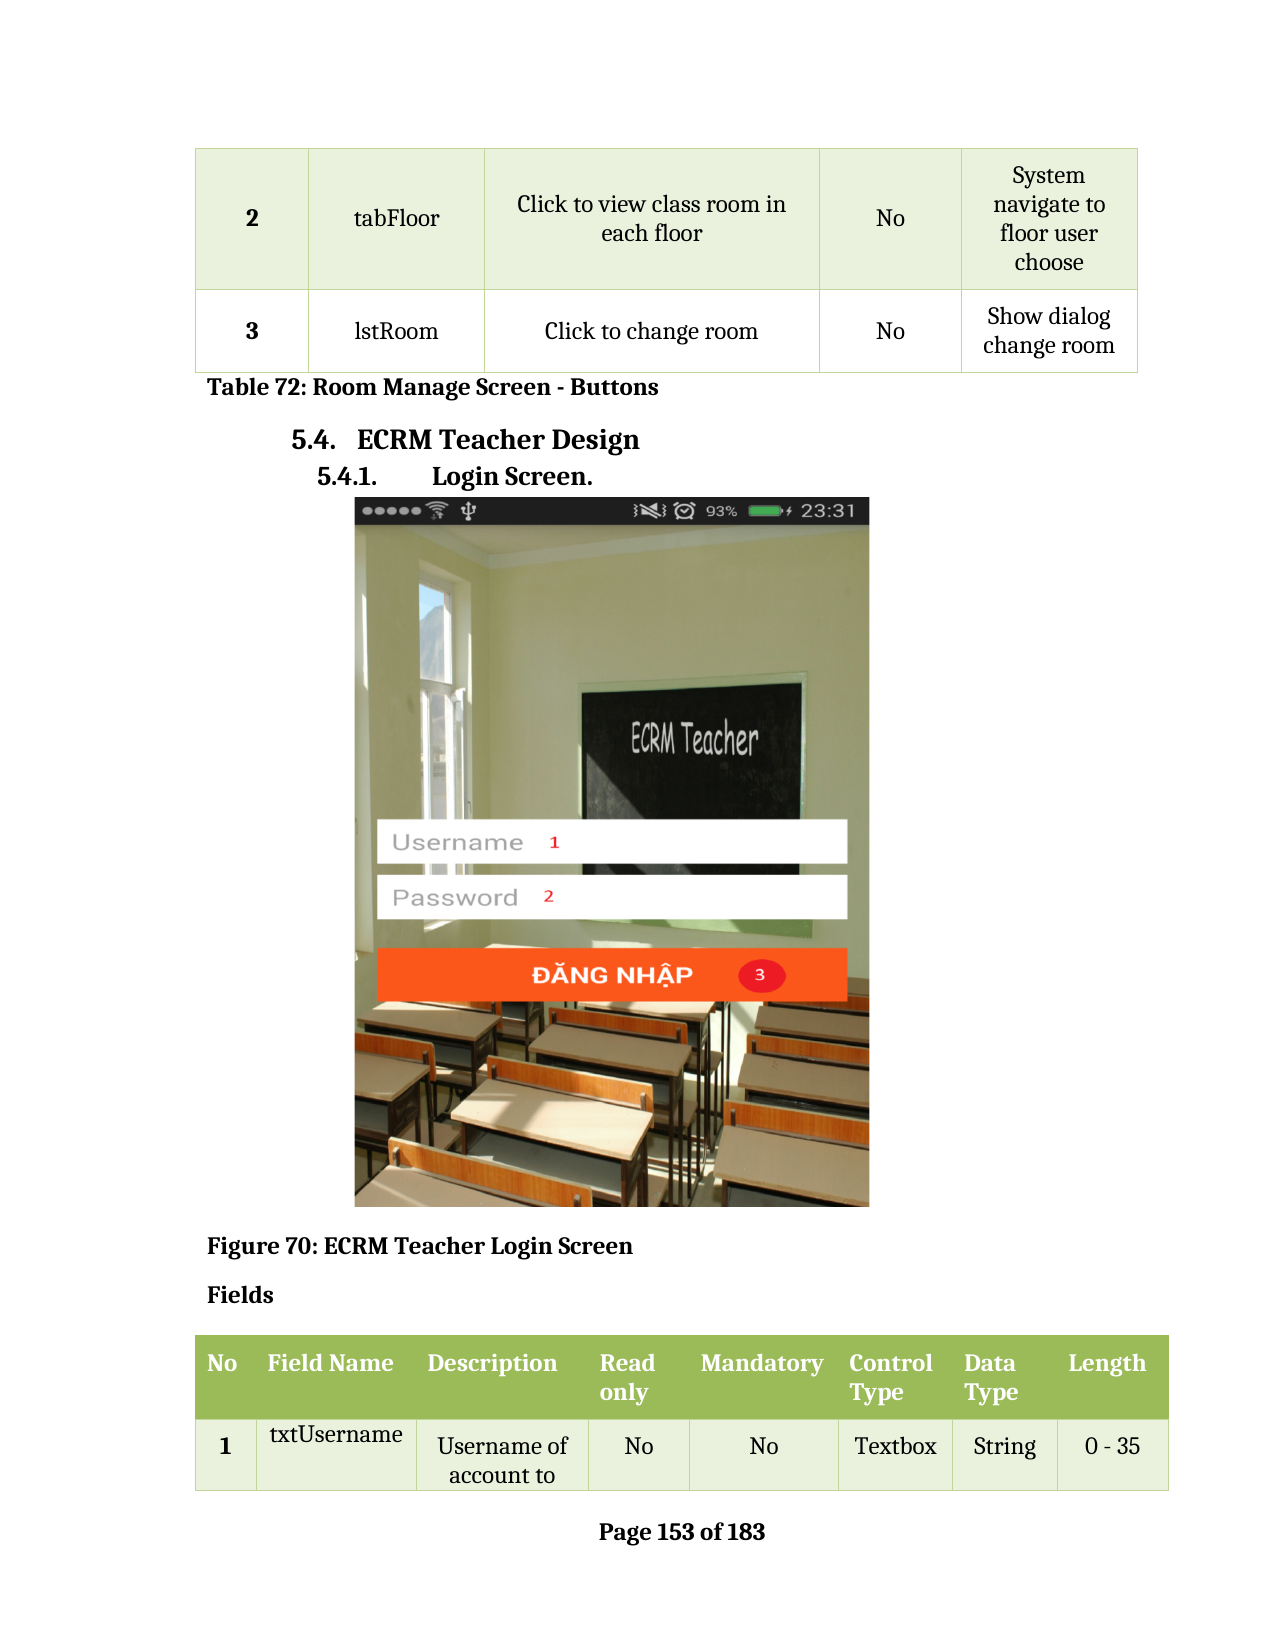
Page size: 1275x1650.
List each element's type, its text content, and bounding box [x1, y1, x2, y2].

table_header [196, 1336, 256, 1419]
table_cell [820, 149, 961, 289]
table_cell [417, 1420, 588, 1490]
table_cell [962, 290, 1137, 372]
list ECRM Teacher Design [291, 423, 1157, 456]
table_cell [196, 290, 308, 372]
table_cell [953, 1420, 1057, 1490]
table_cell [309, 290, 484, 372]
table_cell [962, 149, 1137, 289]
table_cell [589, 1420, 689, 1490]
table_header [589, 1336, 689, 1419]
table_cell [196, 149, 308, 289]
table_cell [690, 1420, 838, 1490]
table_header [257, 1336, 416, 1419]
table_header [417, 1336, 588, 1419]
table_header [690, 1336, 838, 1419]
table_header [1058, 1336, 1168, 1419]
picture [354, 497, 870, 1207]
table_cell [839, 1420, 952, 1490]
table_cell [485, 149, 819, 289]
list Login Screen. [317, 461, 1157, 493]
text Fields [207, 1281, 1157, 1310]
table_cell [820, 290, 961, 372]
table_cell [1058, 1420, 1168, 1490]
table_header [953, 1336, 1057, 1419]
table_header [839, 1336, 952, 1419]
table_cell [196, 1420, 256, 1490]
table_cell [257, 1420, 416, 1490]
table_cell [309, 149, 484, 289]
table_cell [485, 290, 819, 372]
